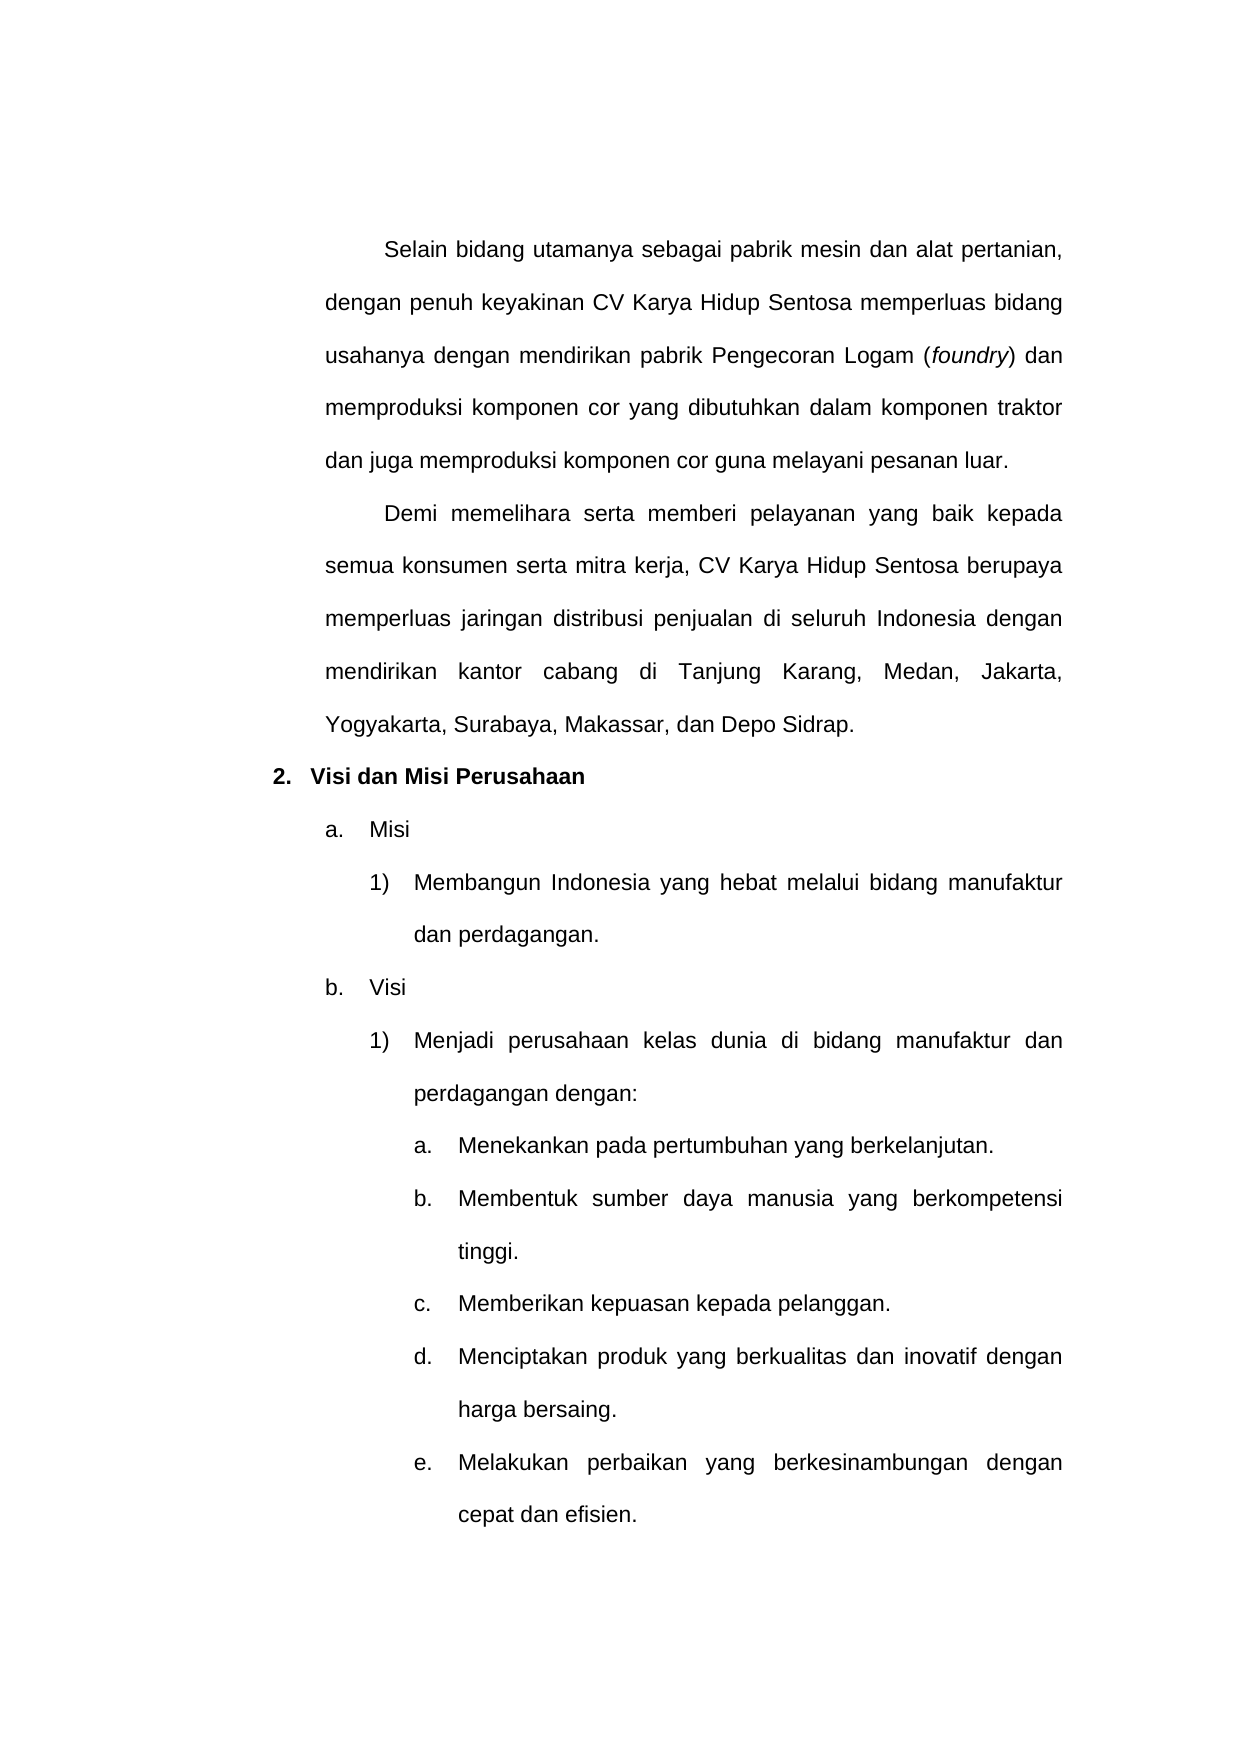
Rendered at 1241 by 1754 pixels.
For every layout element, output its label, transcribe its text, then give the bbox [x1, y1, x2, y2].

list Misi [325, 816, 1063, 842]
list Menciptakan produk yang berkualitas dan inovatif dengan harga bersaing. [413, 1343, 1063, 1422]
text Selain bidang utamanya sebagai pabrik mesin dan alat pertanian, dengan penuh keyakinan CV Karya Hidup Sentosa memperluas bidang usahanya dengan mendirikan pabrik Pengecoran Logam (foundry) dan memproduksi komponen cor yang dibutuhkan dalam komponen traktor dan juga memproduksi komponen cor guna melayani pesanan luar. [325, 236, 1063, 473]
list Melakukan perbaikan yang berkesinambungan dengan cepat dan efisien. [413, 1448, 1063, 1528]
text Demi memelihara serta memberi pelayanan yang baik kepada semua konsumen serta mitra kerja, CV Karya Hidup Sentosa berupaya memperluas jaringan distribusi penjualan di seluruh Indonesia dengan mendirikan kantor cabang di Tanjung Karang, Medan, Jakarta, Yogyakarta, Surabaya, Makassar, dan Depo Sidrap. [325, 500, 1063, 737]
subtitle Visi dan Misi Perusahaan [273, 763, 1063, 790]
list Membentuk sumber daya manusia yang berkompetensi tinggi. [413, 1185, 1063, 1264]
list Menekankan pada pertumbuhan yang berkelanjutan. [413, 1132, 1063, 1159]
list Memberikan kepuasan kepada pelanggan. [413, 1290, 1063, 1317]
list Visi [325, 974, 1063, 1001]
list Membangun Indonesia yang hebat melalui bidang manufaktur dan perdagangan. [369, 869, 1063, 948]
list Menjadi perusahaan kelas dunia di bidang manufaktur dan perdagangan dengan: [369, 1027, 1063, 1106]
